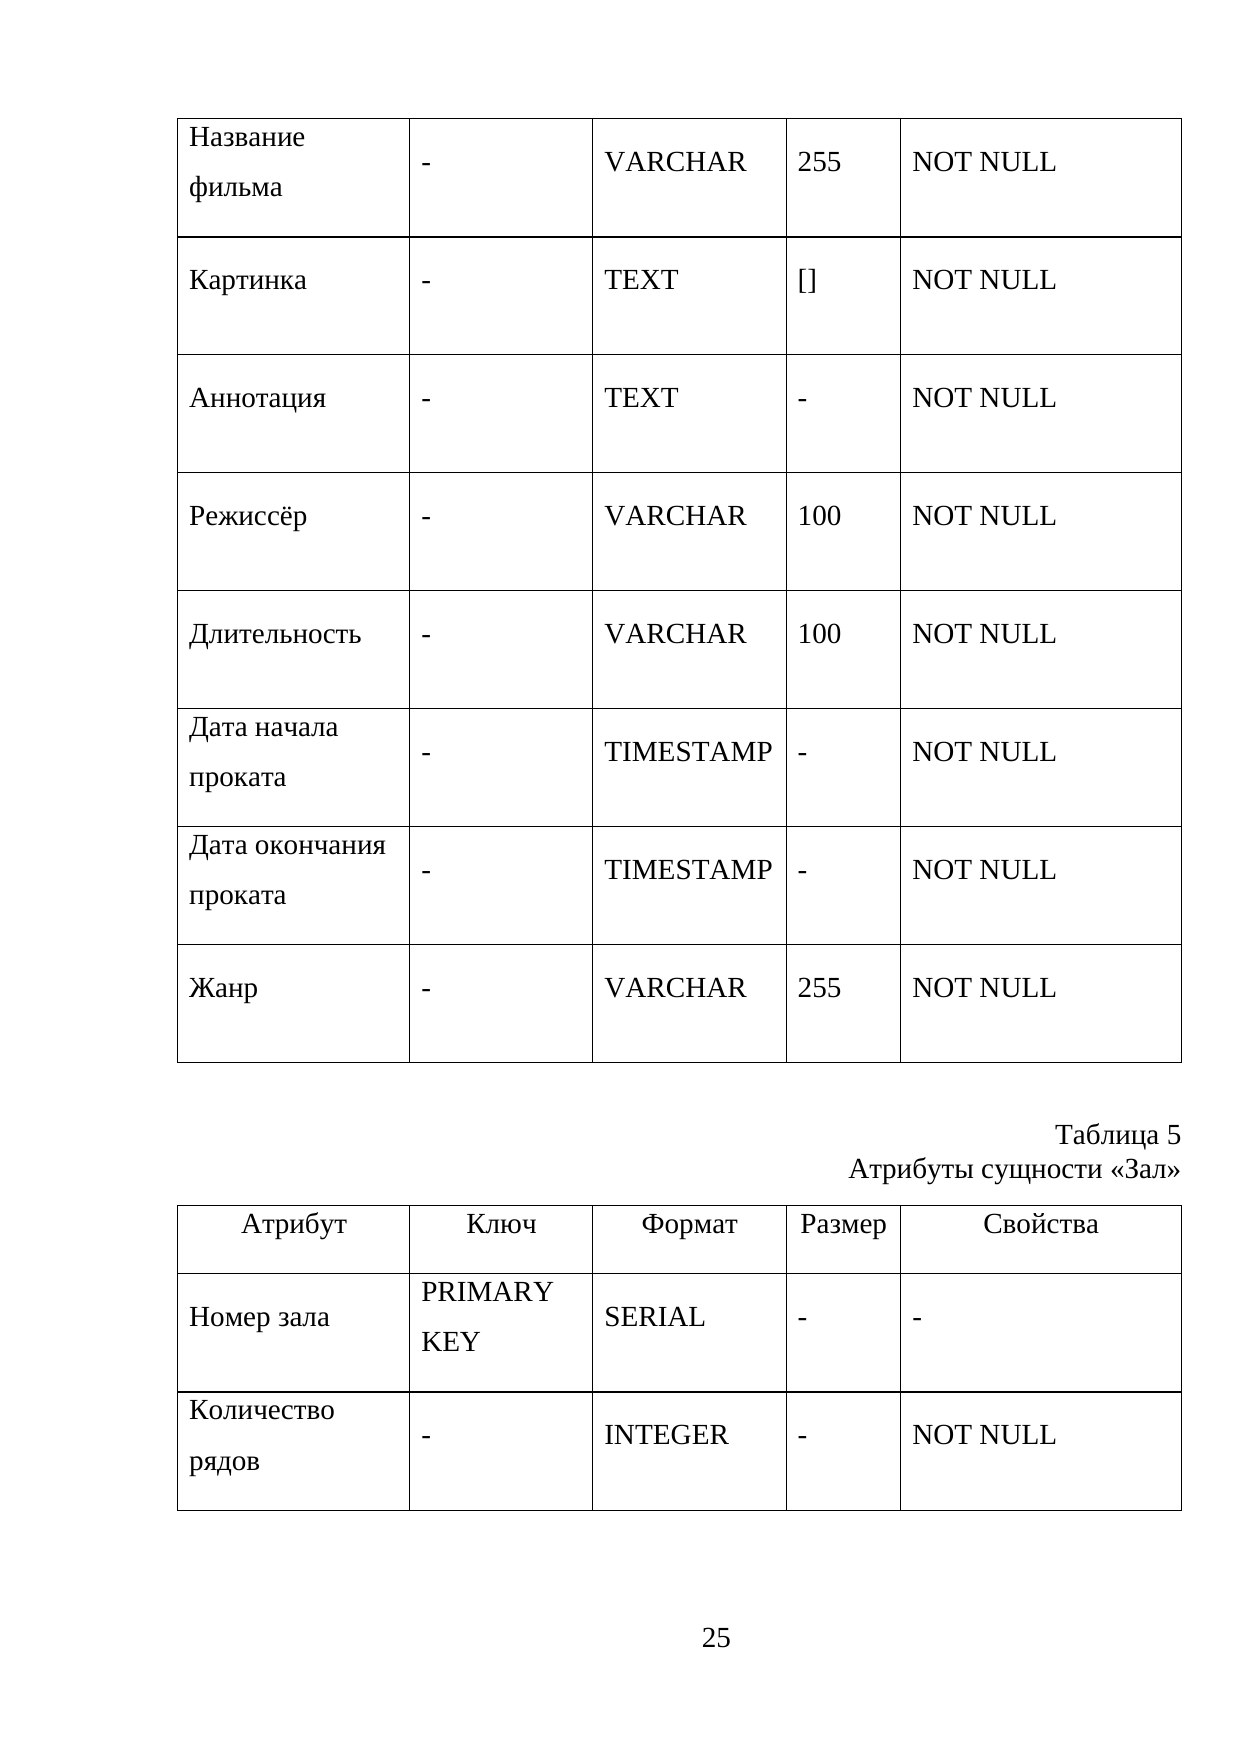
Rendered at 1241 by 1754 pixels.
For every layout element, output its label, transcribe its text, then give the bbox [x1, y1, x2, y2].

table_cell NOT NULL [901, 591, 1181, 708]
table_cell NOT NULL [901, 945, 1181, 1062]
table_cell INTEGER [593, 1393, 786, 1509]
table_cell - [787, 1274, 900, 1391]
table_cell - [787, 1393, 900, 1509]
table_cell TIMESTAMP [593, 827, 786, 944]
table_cell VARCHAR [593, 119, 786, 236]
table_cell SERIAL [593, 1274, 786, 1391]
table_cell - [410, 238, 592, 354]
table_cell NOT NULL [901, 1393, 1181, 1509]
table_cell 255 [787, 119, 900, 236]
table_cell Номер зала [178, 1274, 409, 1391]
table_cell Аннотация [178, 355, 409, 472]
table_cell Режиссёр [178, 473, 409, 590]
table_cell NOT NULL [901, 709, 1181, 826]
table_cell - [410, 945, 592, 1062]
table_header Свойства [901, 1206, 1181, 1273]
table_cell - [787, 827, 900, 944]
text Таблица 5 Атрибуты сущности «Зал» [177, 1117, 1181, 1184]
table_header Атрибут [178, 1206, 409, 1273]
table_cell - [787, 709, 900, 826]
table_cell Жанр [178, 945, 409, 1062]
table_header Ключ [410, 1206, 592, 1273]
table_cell [] [787, 238, 900, 354]
table_cell - [901, 1274, 1181, 1391]
table_cell VARCHAR [593, 591, 786, 708]
table_cell NOT NULL [901, 238, 1181, 354]
table_cell VARCHAR [593, 473, 786, 590]
table_cell Длительность [178, 591, 409, 708]
table_cell Дата начала проката [178, 709, 409, 826]
table_cell TEXT [593, 238, 786, 354]
table_cell - [787, 355, 900, 472]
table_cell - [410, 119, 592, 236]
table_cell Количество рядов [178, 1393, 409, 1509]
table_cell - [410, 709, 592, 826]
table_cell NOT NULL [901, 119, 1181, 236]
table_cell NOT NULL [901, 827, 1181, 944]
table_header Размер [787, 1206, 900, 1273]
table_cell NOT NULL [901, 473, 1181, 590]
table_cell - [410, 1393, 592, 1509]
table_header Формат [593, 1206, 786, 1273]
table_cell - [410, 355, 592, 472]
table_cell - [410, 473, 592, 590]
table_cell 255 [787, 945, 900, 1062]
table_cell Картинка [178, 238, 409, 354]
table_cell PRIMARY KEY [410, 1274, 592, 1391]
table_cell VARCHAR [593, 945, 786, 1062]
table_cell - [410, 827, 592, 944]
table_cell Название фильма [178, 119, 409, 236]
table_cell Дата окончания проката [178, 827, 409, 944]
table_cell - [410, 591, 592, 708]
table_cell NOT NULL [901, 355, 1181, 472]
table_cell 100 [787, 473, 900, 590]
table_cell TIMESTAMP [593, 709, 786, 826]
table_cell TEXT [593, 355, 786, 472]
table_cell 100 [787, 591, 900, 708]
